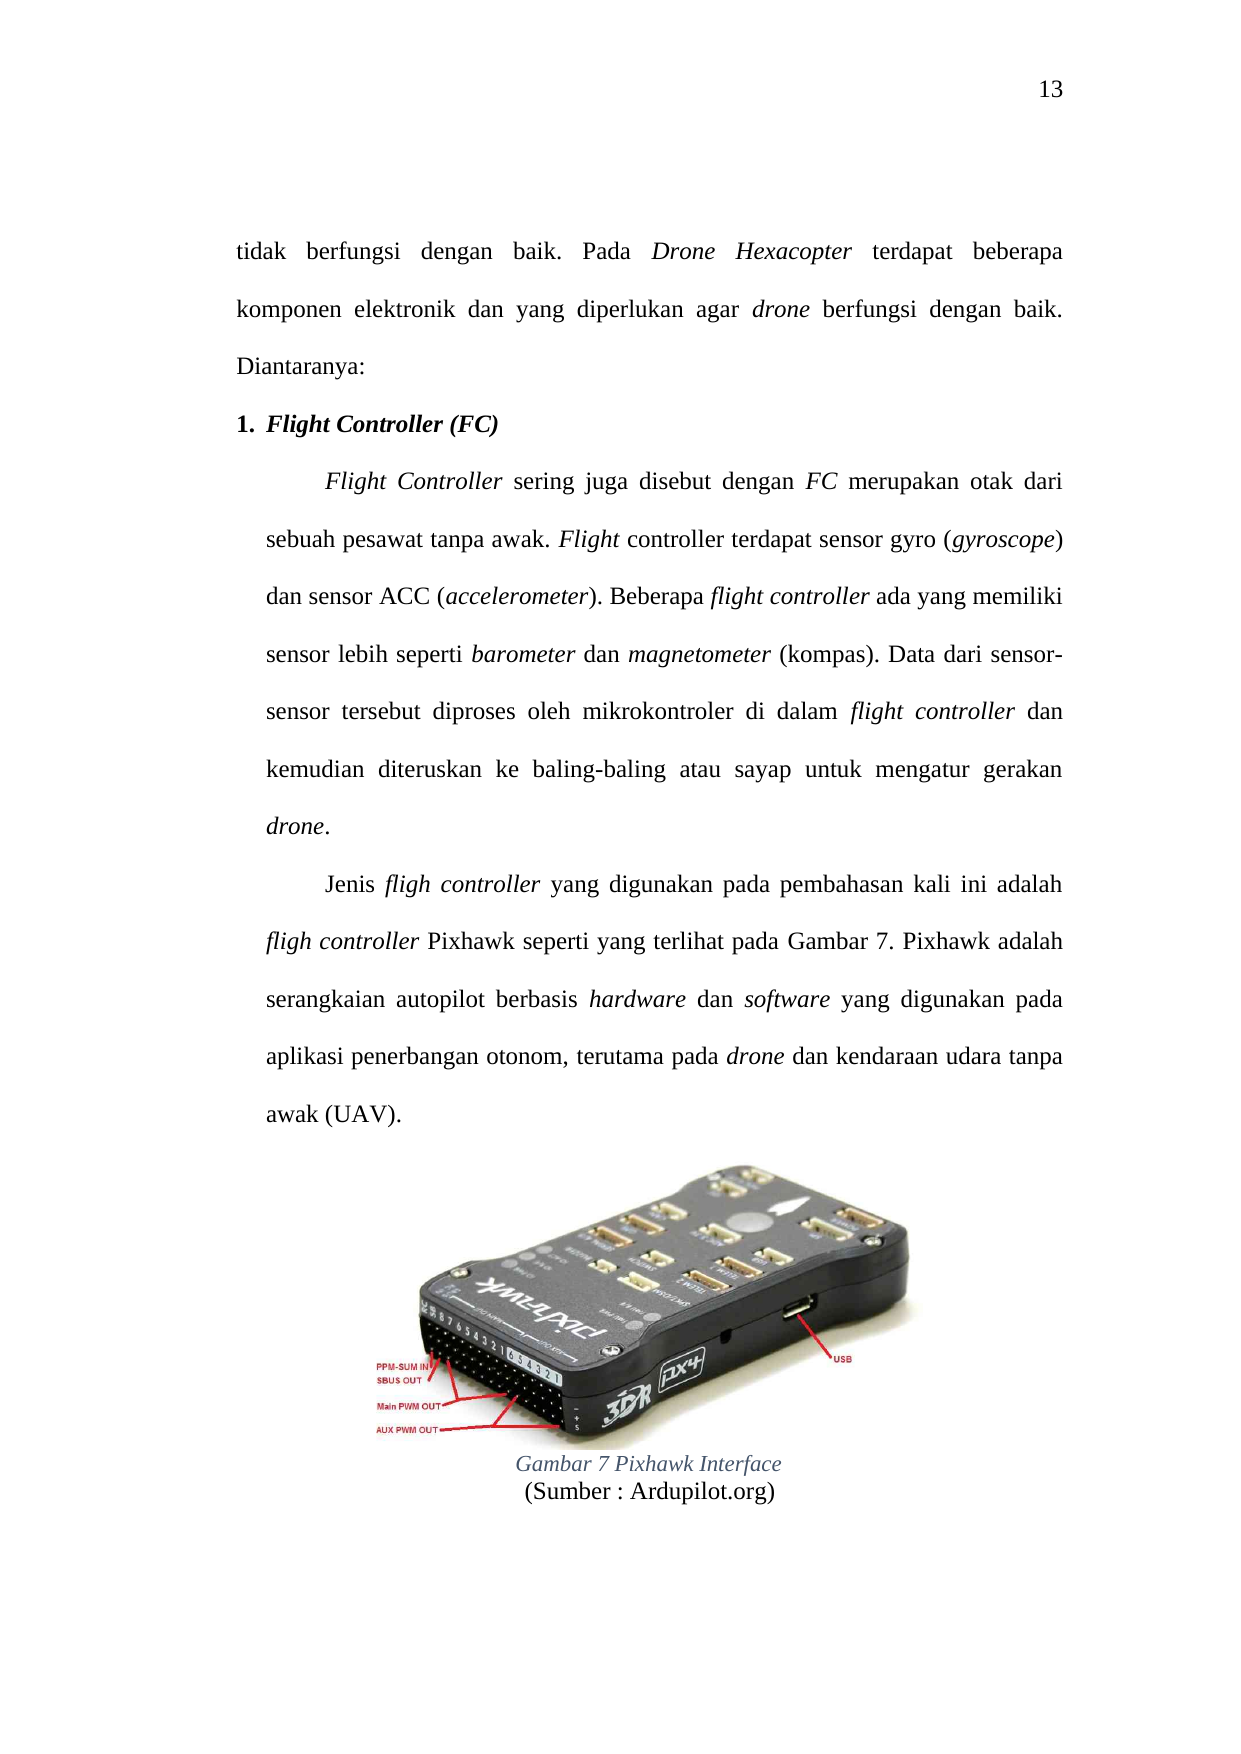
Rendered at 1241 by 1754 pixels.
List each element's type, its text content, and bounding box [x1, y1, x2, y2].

picture [376, 1156, 923, 1450]
text Gambar 7 Pixhawk Interface [236, 1450, 1063, 1476]
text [236, 236, 1063, 380]
list Flight Controller (FC) [236, 409, 1063, 437]
text (Sumber : Ardupilot.org) [236, 1476, 1063, 1505]
list Flight Controller sering juga disebut dengan FC merupakan otak dari sebuah pesawat tanpa awak. Flight controller terdapat sensor gyro (gyroscope) dan sensor ACC (accelerometer). Beberapa flight controller ada yang memiliki sensor lebih seperti barometer dan magnetometer (kompas). Data dari sensor-sensor tersebut diproses oleh mikrokontroler di dalam flight controller dan kemudian diteruskan ke baling-baling atau sayap untuk mengatur gerakan drone. [266, 466, 1063, 840]
list Jenis fligh controller yang digunakan pada pembahasan kali ini adalah fligh controller Pixhawk seperti yang terlihat pada Gambar 7. Pixhawk adalah serangkaian autopilot berbasis hardware dan software yang digunakan pada aplikasi penerbangan otonom, terutama pada drone dan kendaraan udara tanpa awak (UAV). [266, 869, 1063, 1127]
